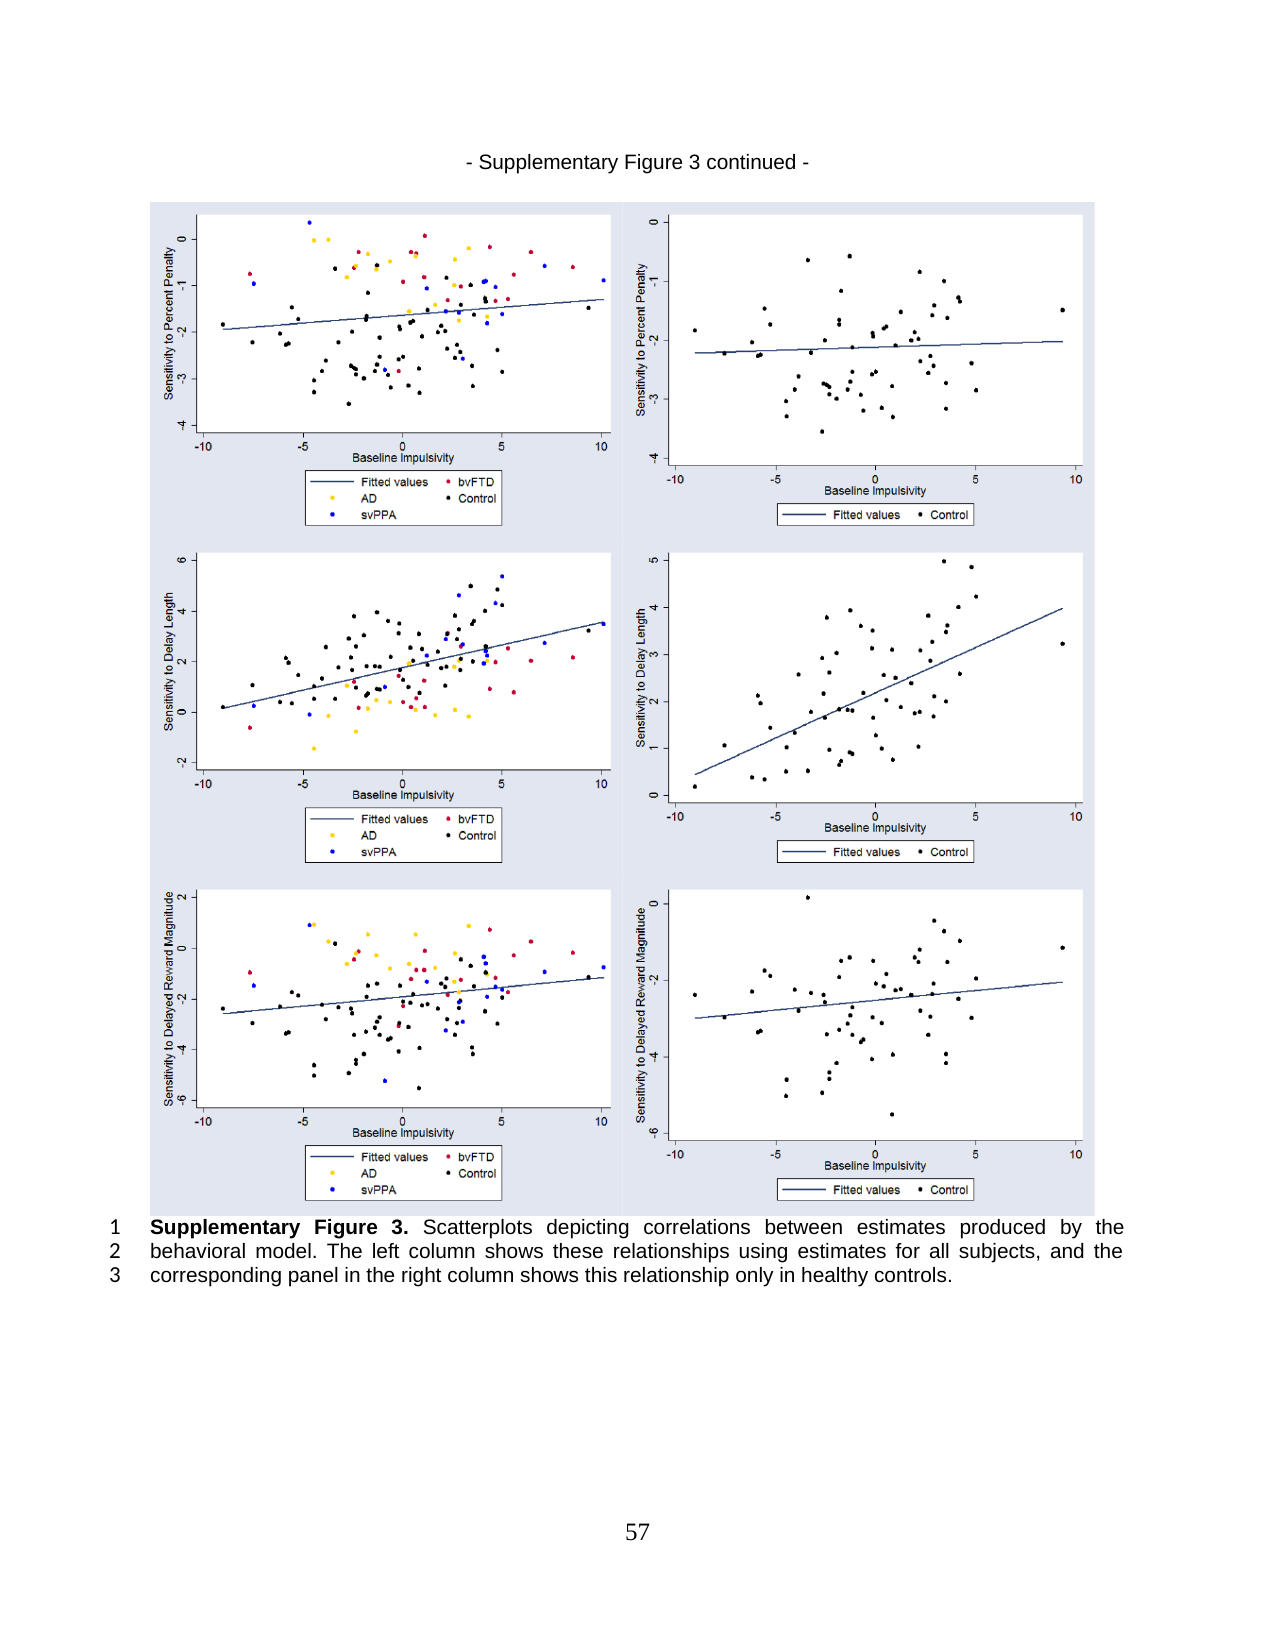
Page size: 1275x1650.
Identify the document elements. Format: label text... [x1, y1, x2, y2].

picture [150, 202, 1095, 1216]
text Supplementary Figure 3. Scatterplots depicting correlations between estimates produced by the behavioral model. The left column shows these relationships using estimates for all subjects, and the corresponding panel in the right column shows this relationship only in healthy controls. [150, 1215, 1125, 1287]
text - Supplementary Figure 3 continued - [150, 150, 1125, 174]
